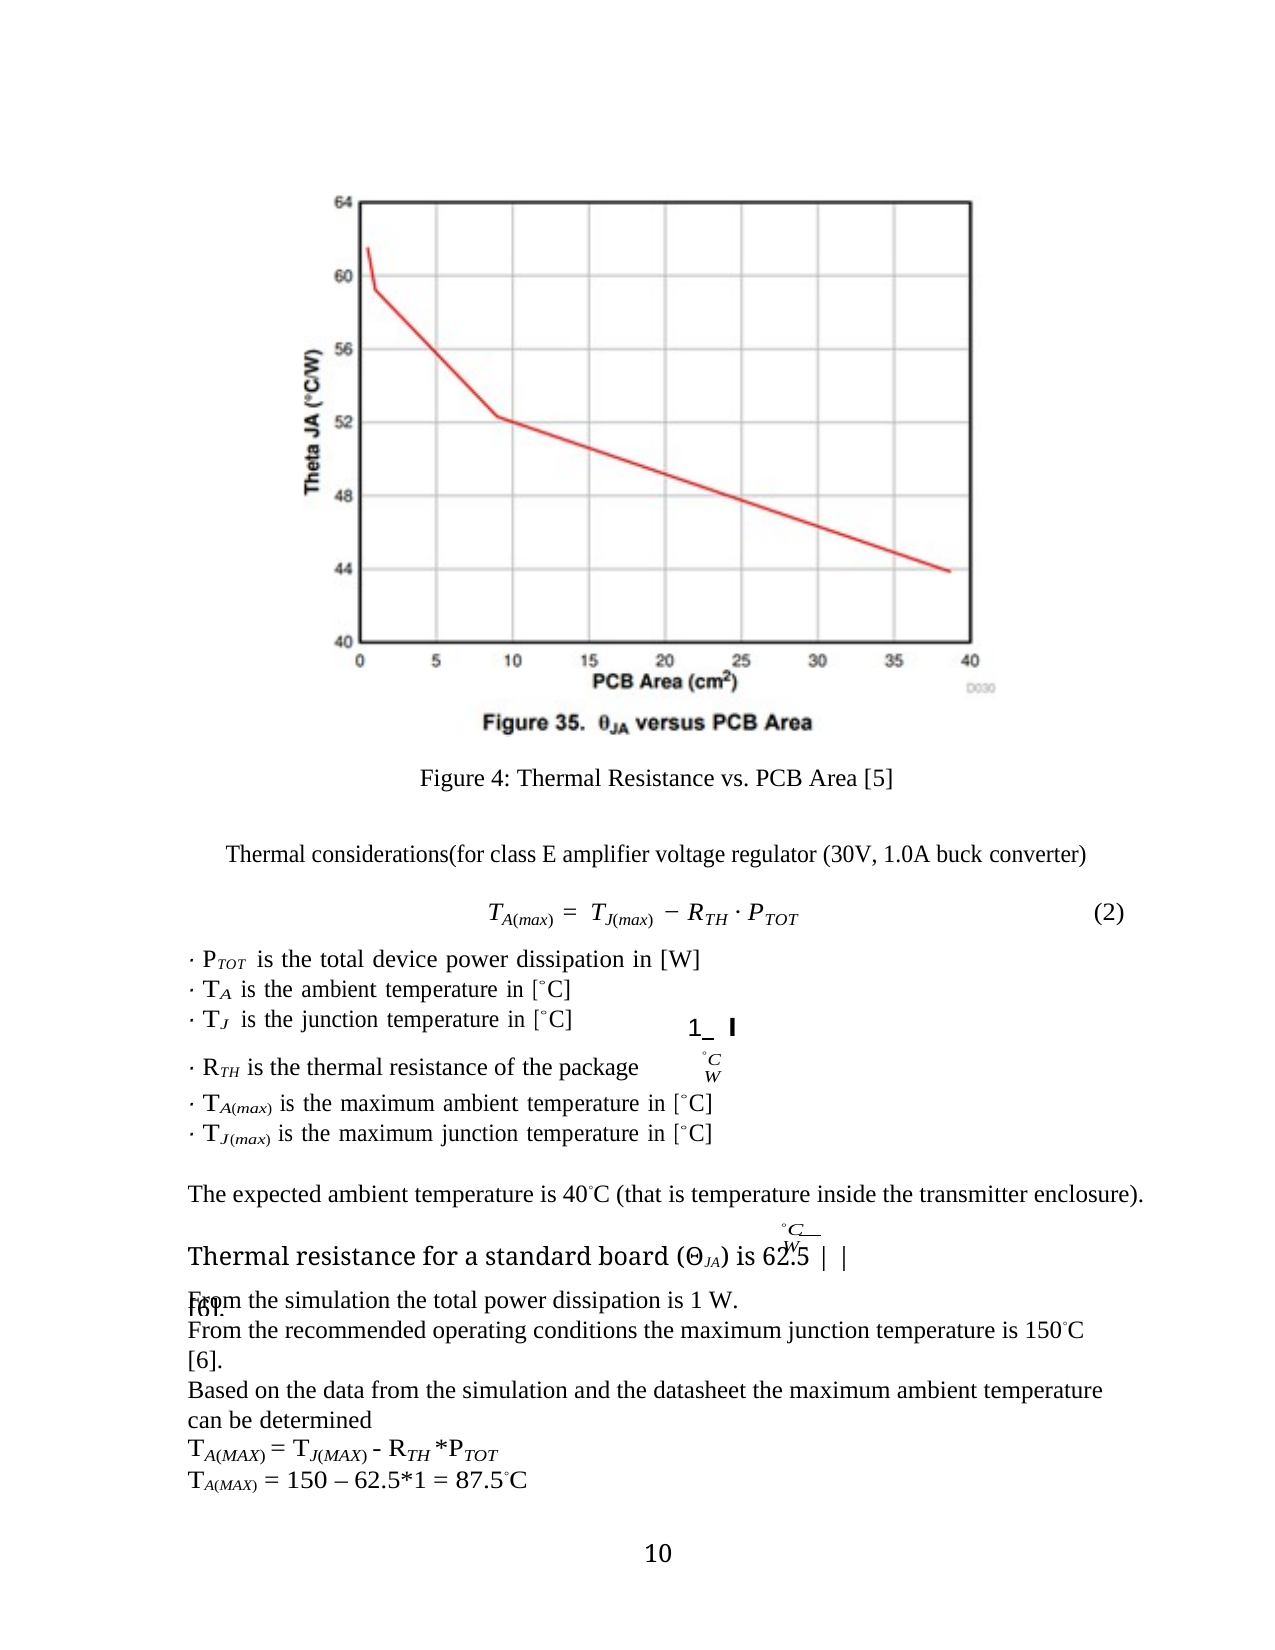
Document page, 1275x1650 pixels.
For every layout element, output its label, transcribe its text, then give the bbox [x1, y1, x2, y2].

list PTOT is the total device power dissipation in [W] [187, 944, 1225, 972]
text ◦C [781, 1214, 1225, 1233]
list TA is the ambient temperature in [◦C] [187, 974, 1225, 1002]
text Based on the data from the simulation and the datasheet the maximum ambient temperature can be determined [187, 1375, 1137, 1434]
text TA(MAX) = TJ(MAX) - RTH *PTOT TA(MAX) = 150 – 62.5*1 = 87.5◦C [187, 1437, 557, 1494]
list RTH is the thermal resistance of the package ◦C [187, 1046, 1225, 1081]
text From the simulation the total power dissipation is 1 W. [187, 1256, 1225, 1313]
text Thermal considerations(for class E amplifier voltage regulator (30V, 1.0A buck converter) [171, 839, 1141, 868]
text Figure 4: Thermal Resistance vs. PCB Area [5] [370, 763, 942, 792]
text TA(max) = TJ(max) − RTH · PTOT (2) [487, 897, 1225, 931]
list TJ(max) is the maximum junction temperature in [◦C] [187, 1118, 1225, 1148]
list TA(max) is the maximum ambient temperature in [◦C] [187, 1087, 1225, 1118]
text W [356, 1236, 1225, 1256]
text From the recommended operating conditions the maximum junction temperature is 150◦C [6]. [187, 1315, 1123, 1373]
text The expected ambient temperature is 40◦C (that is temperature inside the transmitter enclosure). [187, 1179, 1225, 1208]
list TJ is the junction temperature in [◦C] [187, 1004, 1225, 1042]
picture [303, 195, 997, 737]
